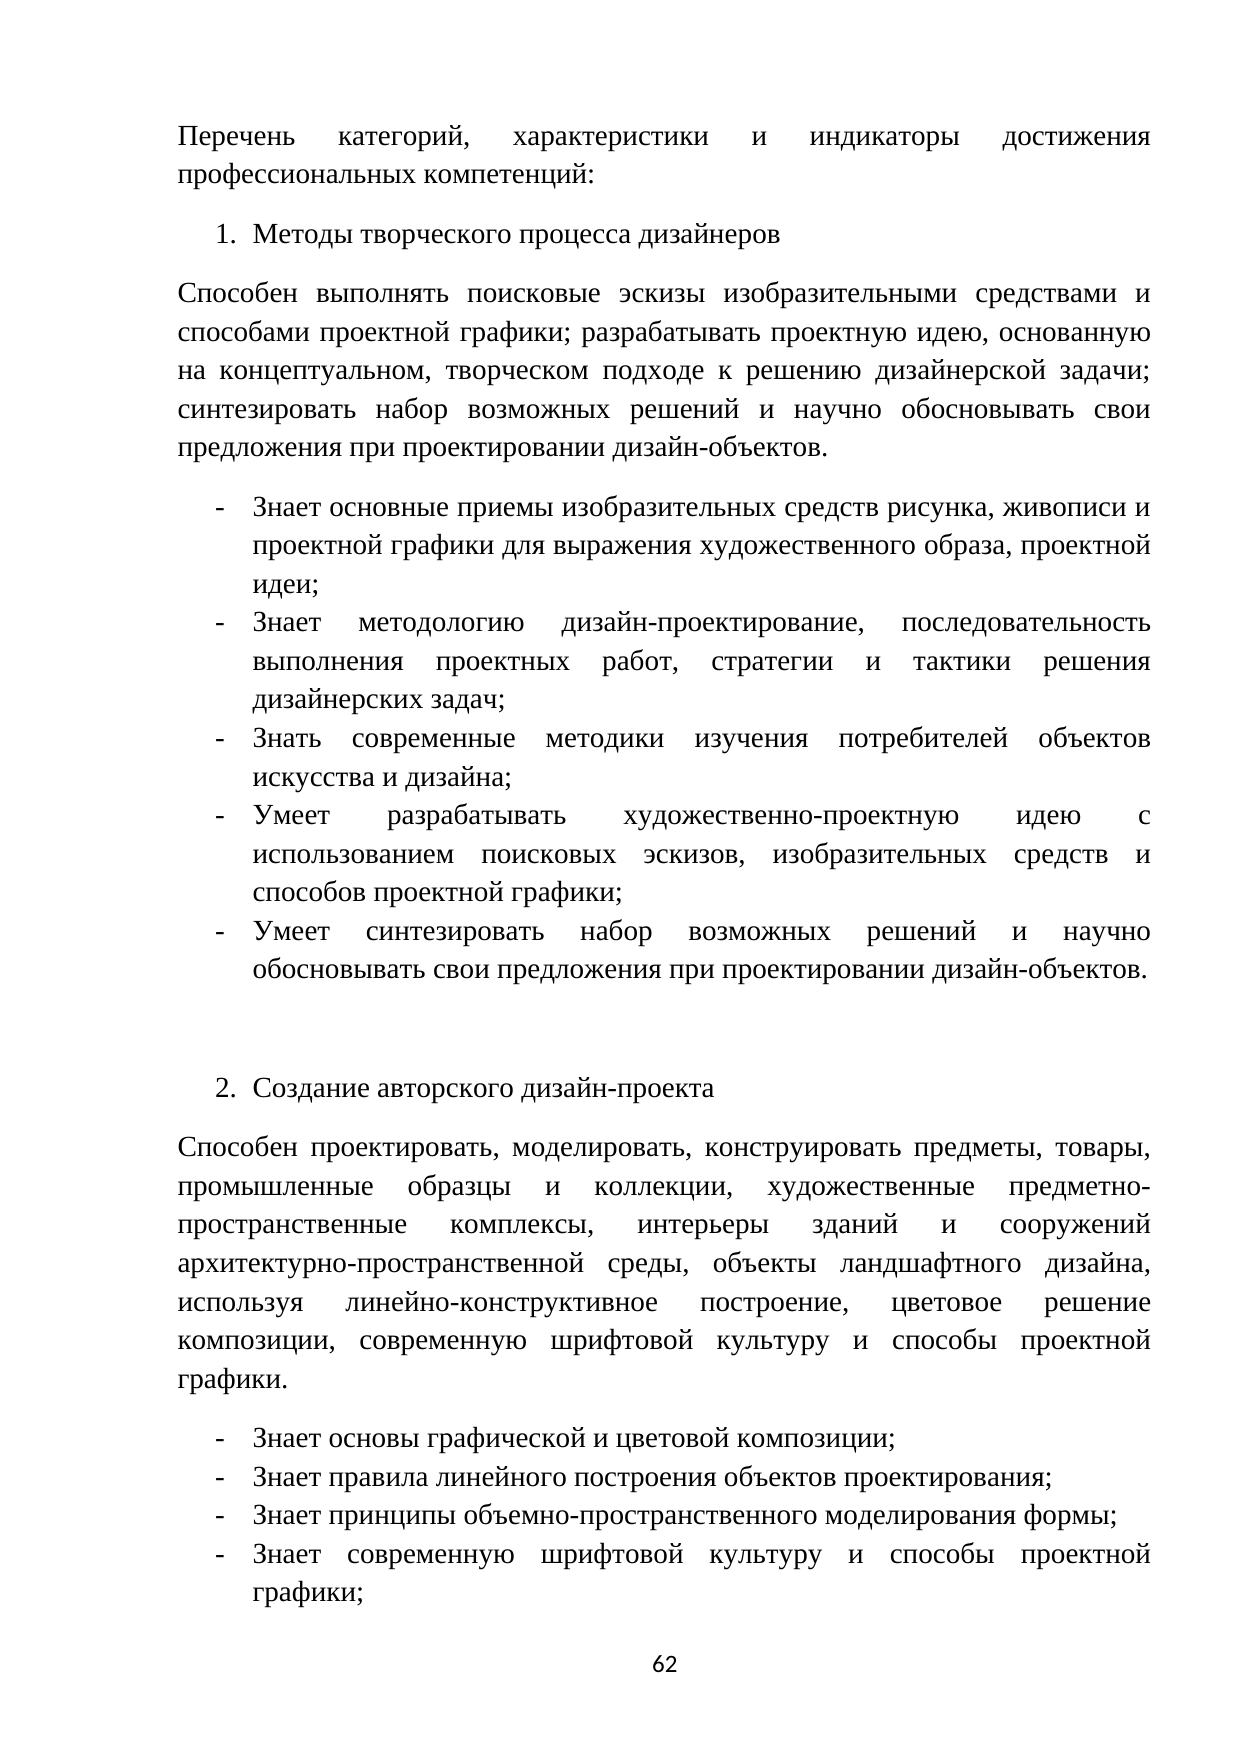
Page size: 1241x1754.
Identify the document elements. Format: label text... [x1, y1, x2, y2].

list Умеет синтезировать набор возможных решений и научно обосновывать свои предложения при проектировании дизайн-объектов. [215, 913, 1152, 985]
list Знать современные методики изучения потребителей объектов искусства и дизайна; [215, 720, 1152, 792]
list Умеет разрабатывать художественно-проектную идею с использованием поисковых эскизов, изобразительных средств и способов проектной графики; [215, 797, 1152, 908]
list Знает основы графической и цветовой композиции; [215, 1420, 1152, 1454]
list Методы творческого процесса дизайнеров [215, 216, 1152, 249]
text Перечень категорий, характеристики и индикаторы достижения профессиональных компетенций: [177, 118, 1152, 190]
list Знает современную шрифтовой культуру и способы проектной графики; [215, 1536, 1152, 1608]
text Способен проектировать, моделировать, конструировать предметы, товары, промышленные образцы и коллекции, художественные предметно-пространственные комплексы, интерьеры зданий и сооружений архитектурно-пространственной среды, объекты ландшафтного дизайна, используя линейно-конструктивное построение, цветовое решение композиции, современную шрифтовой культуру и способы проектной графики. [177, 1129, 1152, 1394]
list Знает правила линейного построения объектов проектирования; [215, 1459, 1152, 1492]
list Знает принципы объемно-пространственного моделирования формы; [215, 1497, 1152, 1531]
list Знает методологию дизайн-проектирование, последовательность выполнения проектных работ, стратегии и тактики решения дизайнерских задач; [215, 604, 1152, 715]
list Создание авторского дизайн-проекта [215, 1070, 1152, 1104]
text Способен выполнять поисковые эскизы изобразительными средствами и способами проектной графики; разрабатывать проектную идею, основанную на концептуальном, творческом подходе к решению дизайнерской задачи; синтезировать набор возможных решений и научно обосновывать свои предложения при проектировании дизайн-объектов. [177, 275, 1152, 463]
list Знает основные приемы изобразительных средств рисунка, живописи и проектной графики для выражения художественного образа, проектной идеи; [215, 489, 1152, 599]
